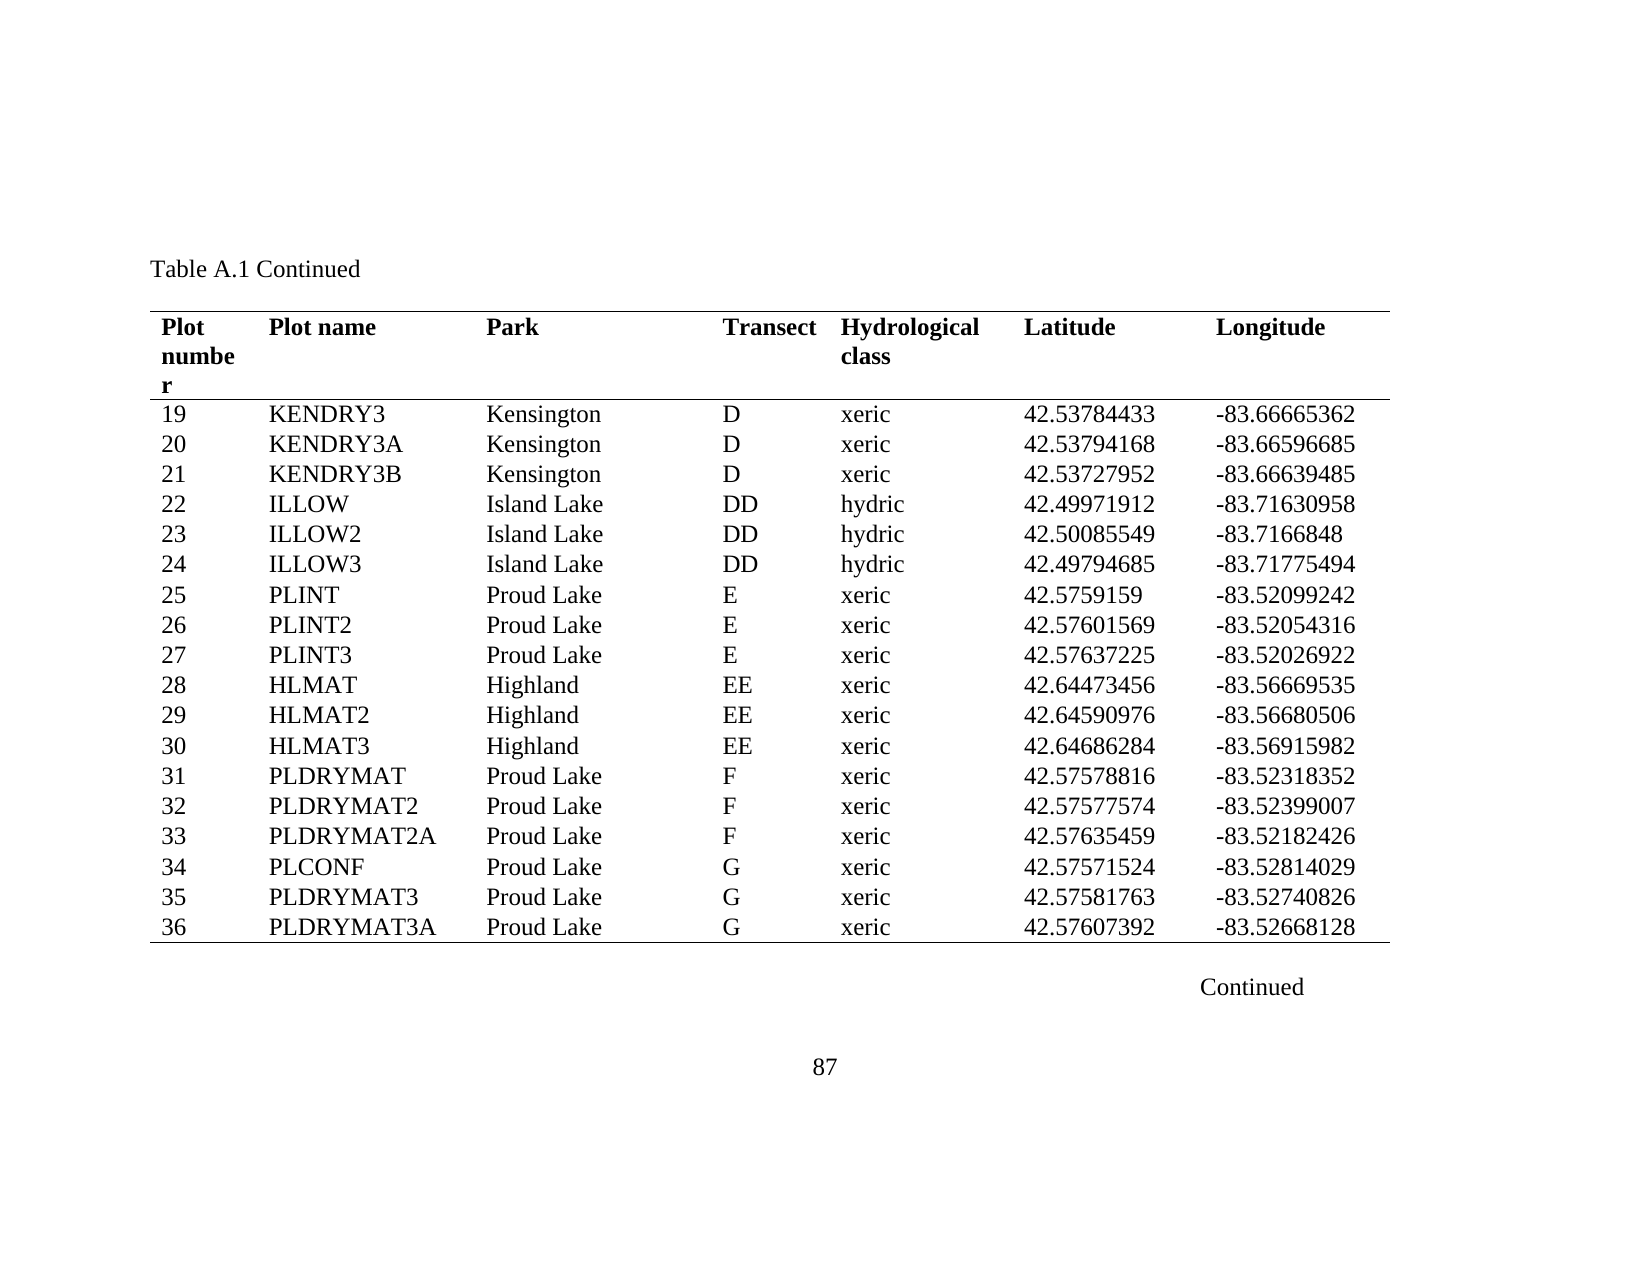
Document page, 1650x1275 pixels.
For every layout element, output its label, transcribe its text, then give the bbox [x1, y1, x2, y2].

table_cell 34 [150, 852, 257, 882]
table_cell 28 [150, 670, 257, 701]
table_header Park [475, 312, 711, 398]
table_cell 26 [150, 610, 257, 640]
table_cell -83.52814029 [1205, 852, 1390, 882]
table_cell 42.57581763 [1013, 882, 1204, 912]
text Table A.1 Continued [150, 254, 1500, 282]
table_cell PLCONF [257, 852, 475, 882]
table_cell 42.5759159 [1013, 580, 1204, 610]
table_cell KENDRY3 [257, 400, 475, 429]
table_cell Proud Lake [475, 791, 711, 821]
table_cell PLDRYMAT2 [257, 791, 475, 821]
table_cell -83.52399007 [1205, 791, 1390, 821]
table_cell -83.56680506 [1205, 701, 1390, 731]
table_cell PLINT [257, 580, 475, 610]
table_cell xeric [829, 610, 1013, 640]
table_cell 42.49794685 [1013, 550, 1204, 580]
table_cell 42.49971912 [1013, 489, 1204, 519]
table_cell HLMAT [257, 670, 475, 701]
table_cell xeric [829, 701, 1013, 731]
table_cell 29 [150, 701, 257, 731]
table_cell E [711, 580, 829, 610]
table_cell F [711, 791, 829, 821]
table_cell PLDRYMAT3A [257, 912, 475, 942]
table_cell Proud Lake [475, 912, 711, 942]
table_cell xeric [829, 580, 1013, 610]
table_cell 42.57635459 [1013, 821, 1204, 852]
table_cell 42.57578816 [1013, 761, 1204, 791]
table_cell -83.52099242 [1205, 580, 1390, 610]
table_cell ILLOW [257, 489, 475, 519]
table_cell PLDRYMAT2A [257, 821, 475, 852]
table_cell DD [711, 519, 829, 549]
table_cell EE [711, 731, 829, 761]
table_cell -83.52668128 [1205, 912, 1390, 942]
table_cell xeric [829, 912, 1013, 942]
table_cell 31 [150, 761, 257, 791]
table_cell 42.50085549 [1013, 519, 1204, 549]
table_cell D [711, 459, 829, 489]
table_cell xeric [829, 429, 1013, 459]
table_cell 23 [150, 519, 257, 549]
table_cell 30 [150, 731, 257, 761]
table_cell xeric [829, 791, 1013, 821]
table_cell ILLOW3 [257, 550, 475, 580]
table_cell xeric [829, 731, 1013, 761]
table_cell Proud Lake [475, 821, 711, 852]
table_header Longitude [1205, 312, 1390, 398]
table_cell 19 [150, 400, 257, 429]
table_cell -83.7166848 [1205, 519, 1390, 549]
table_cell xeric [829, 761, 1013, 791]
table_cell 20 [150, 429, 257, 459]
table_cell 42.57571524 [1013, 852, 1204, 882]
table_cell G [711, 852, 829, 882]
table_cell Proud Lake [475, 882, 711, 912]
table_cell Proud Lake [475, 580, 711, 610]
table_cell PLDRYMAT [257, 761, 475, 791]
table_cell PLINT2 [257, 610, 475, 640]
table_cell 33 [150, 821, 257, 852]
table_cell Proud Lake [475, 640, 711, 670]
table_cell -83.66596685 [1205, 429, 1390, 459]
table_cell KENDRY3B [257, 459, 475, 489]
table_cell 42.64686284 [1013, 731, 1204, 761]
table_cell 35 [150, 882, 257, 912]
table_cell F [711, 761, 829, 791]
table_cell xeric [829, 821, 1013, 852]
table_cell F [711, 821, 829, 852]
table_cell Proud Lake [475, 610, 711, 640]
table_cell xeric [829, 400, 1013, 429]
table_cell -83.52054316 [1205, 610, 1390, 640]
table_cell xeric [829, 882, 1013, 912]
table_cell DD [711, 489, 829, 519]
table_cell -83.71775494 [1205, 550, 1390, 580]
table_cell EE [711, 670, 829, 701]
table_cell 42.64473456 [1013, 670, 1204, 701]
table_cell G [711, 882, 829, 912]
table_cell 42.57577574 [1013, 791, 1204, 821]
table_cell xeric [829, 459, 1013, 489]
table_cell hydric [829, 489, 1013, 519]
table_cell 42.57607392 [1013, 912, 1204, 942]
table_cell E [711, 610, 829, 640]
table_cell HLMAT3 [257, 731, 475, 761]
table_cell 42.53727952 [1013, 459, 1204, 489]
table_cell PLINT3 [257, 640, 475, 670]
table_cell Island Lake [475, 519, 711, 549]
table_header Transect [711, 312, 829, 398]
table_cell xeric [829, 640, 1013, 670]
table_cell 36 [150, 912, 257, 942]
table_header Plot number [150, 312, 257, 398]
table_cell Kensington [475, 429, 711, 459]
table_cell ILLOW2 [257, 519, 475, 549]
table_cell Proud Lake [475, 852, 711, 882]
table_header Plot name [257, 312, 475, 398]
table_cell D [711, 429, 829, 459]
table_cell 24 [150, 550, 257, 580]
table_cell -83.52318352 [1205, 761, 1390, 791]
table_cell -83.52740826 [1205, 882, 1390, 912]
table_cell 42.53784433 [1013, 400, 1204, 429]
table_cell Island Lake [475, 550, 711, 580]
table_cell HLMAT2 [257, 701, 475, 731]
table_cell 27 [150, 640, 257, 670]
table_cell E [711, 640, 829, 670]
table_cell Proud Lake [475, 761, 711, 791]
table_cell KENDRY3A [257, 429, 475, 459]
table_header Hydrological class [829, 312, 1013, 398]
table_header Latitude [1013, 312, 1204, 398]
table_cell G [711, 912, 829, 942]
table_cell Kensington [475, 459, 711, 489]
table_cell DD [711, 550, 829, 580]
table_cell 42.53794168 [1013, 429, 1204, 459]
table_cell -83.71630958 [1205, 489, 1390, 519]
table_cell -83.66639485 [1205, 459, 1390, 489]
text Continued [150, 972, 1500, 1001]
table_cell -83.66665362 [1205, 400, 1390, 429]
table_cell PLDRYMAT3 [257, 882, 475, 912]
table_cell hydric [829, 550, 1013, 580]
table_cell Highland [475, 731, 711, 761]
table_cell hydric [829, 519, 1013, 549]
table_cell -83.52026922 [1205, 640, 1390, 670]
table_cell 22 [150, 489, 257, 519]
table_cell -83.52182426 [1205, 821, 1390, 852]
table_cell 21 [150, 459, 257, 489]
table_cell 25 [150, 580, 257, 610]
table_cell D [711, 400, 829, 429]
table_cell Kensington [475, 400, 711, 429]
table_cell -83.56669535 [1205, 670, 1390, 701]
table_cell Island Lake [475, 489, 711, 519]
table_cell 42.57637225 [1013, 640, 1204, 670]
table_cell xeric [829, 670, 1013, 701]
table_cell 42.64590976 [1013, 701, 1204, 731]
table_cell xeric [829, 852, 1013, 882]
table_cell Highland [475, 701, 711, 731]
table_cell Highland [475, 670, 711, 701]
table_cell -83.56915982 [1205, 731, 1390, 761]
table_cell 32 [150, 791, 257, 821]
table_cell EE [711, 701, 829, 731]
table_cell 42.57601569 [1013, 610, 1204, 640]
